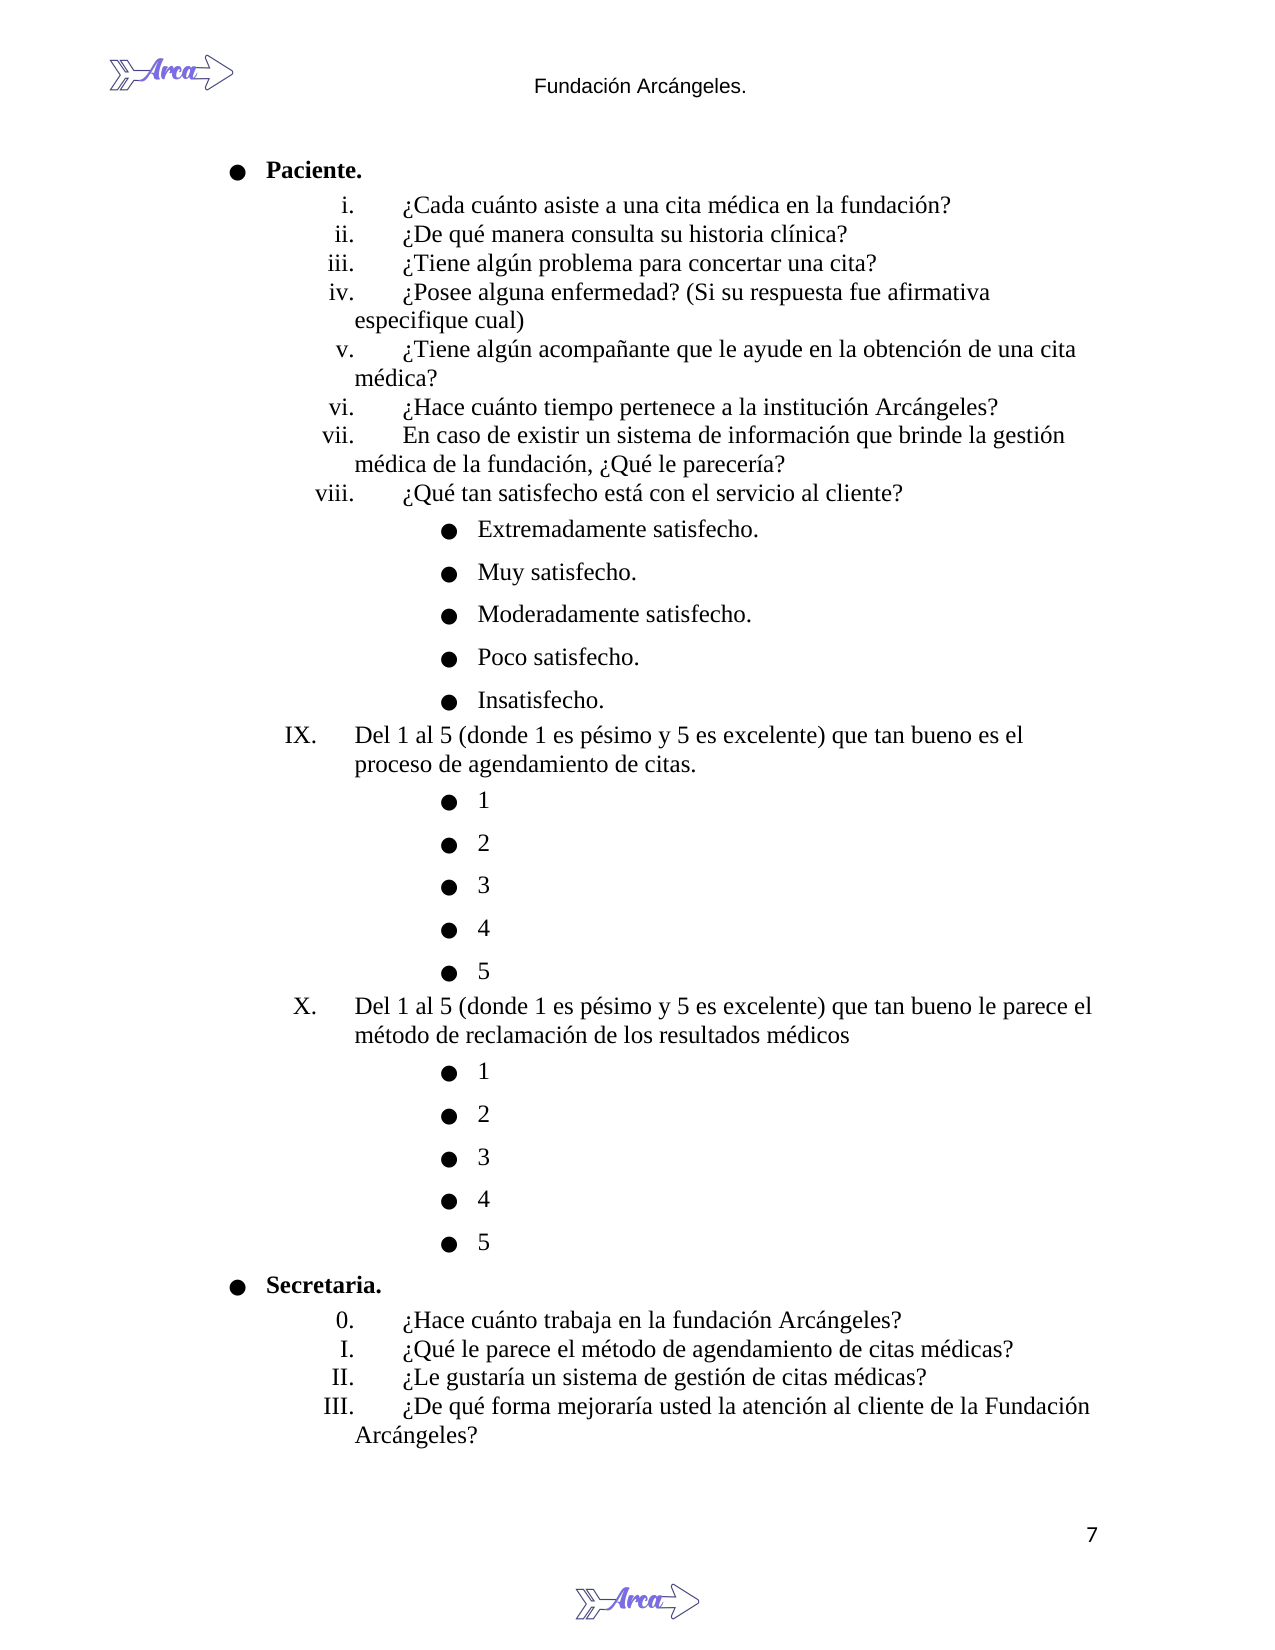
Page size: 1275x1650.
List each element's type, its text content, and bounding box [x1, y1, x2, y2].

list ¿Tiene algún acompañante que le ayude en la obtención de una cita médica? [354, 334, 1098, 392]
list ¿Posee alguna enfermedad? (Si su respuesta fue afirmativa especifique cual) [354, 277, 1098, 334]
list 4 [440, 906, 1098, 948]
list ¿Tiene algún problema para concertar una cita? [354, 248, 1098, 277]
list ¿De qué manera consulta su historia clínica? [354, 219, 1098, 248]
list Paciente. [228, 148, 1098, 190]
list 5 [440, 948, 1098, 991]
list Secretaria. [228, 1262, 1098, 1305]
list ¿Hace cuánto trabaja en la fundación Arcángeles? [354, 1305, 1098, 1334]
list Moderadamente satisfecho. [440, 592, 1098, 635]
list Del 1 al 5 (donde 1 es pésimo y 5 es excelente) que tan bueno le parece el método de reclamación de los resultados médicos [317, 991, 1098, 1049]
list Muy satisfecho. [440, 549, 1098, 592]
list 4 [440, 1177, 1098, 1219]
list 1 [440, 778, 1098, 820]
list ¿Qué tan satisfecho está con el servicio al cliente? [354, 478, 1098, 507]
list ¿Hace cuánto tiempo pertenece a la institución Arcángeles? [354, 392, 1098, 420]
list 3 [440, 1134, 1098, 1177]
list 2 [440, 820, 1098, 863]
list ¿De qué forma mejoraría usted la atención al cliente de la Fundación Arcángeles? [354, 1391, 1098, 1449]
list ¿Le gustaría un sistema de gestión de citas médicas? [354, 1362, 1098, 1391]
list En caso de existir un sistema de información que brinde la gestión médica de la fundación, ¿Qué le parecería? [354, 420, 1098, 478]
list Extremadamente satisfecho. [440, 507, 1098, 549]
list Poco satisfecho. [440, 635, 1098, 677]
list 2 [440, 1091, 1098, 1134]
picture [106, 51, 237, 94]
list Insatisfecho. [440, 677, 1098, 720]
list Del 1 al 5 (donde 1 es pésimo y 5 es excelente) que tan bueno es el proceso de agendamiento de citas. [317, 720, 1098, 778]
list ¿Qué le parece el método de agendamiento de citas médicas? [354, 1334, 1098, 1362]
list 3 [440, 863, 1098, 906]
picture [572, 1580, 703, 1623]
list 1 [440, 1049, 1098, 1091]
list ¿Cada cuánto asiste a una cita médica en la fundación? [354, 190, 1098, 219]
list 5 [440, 1219, 1098, 1262]
